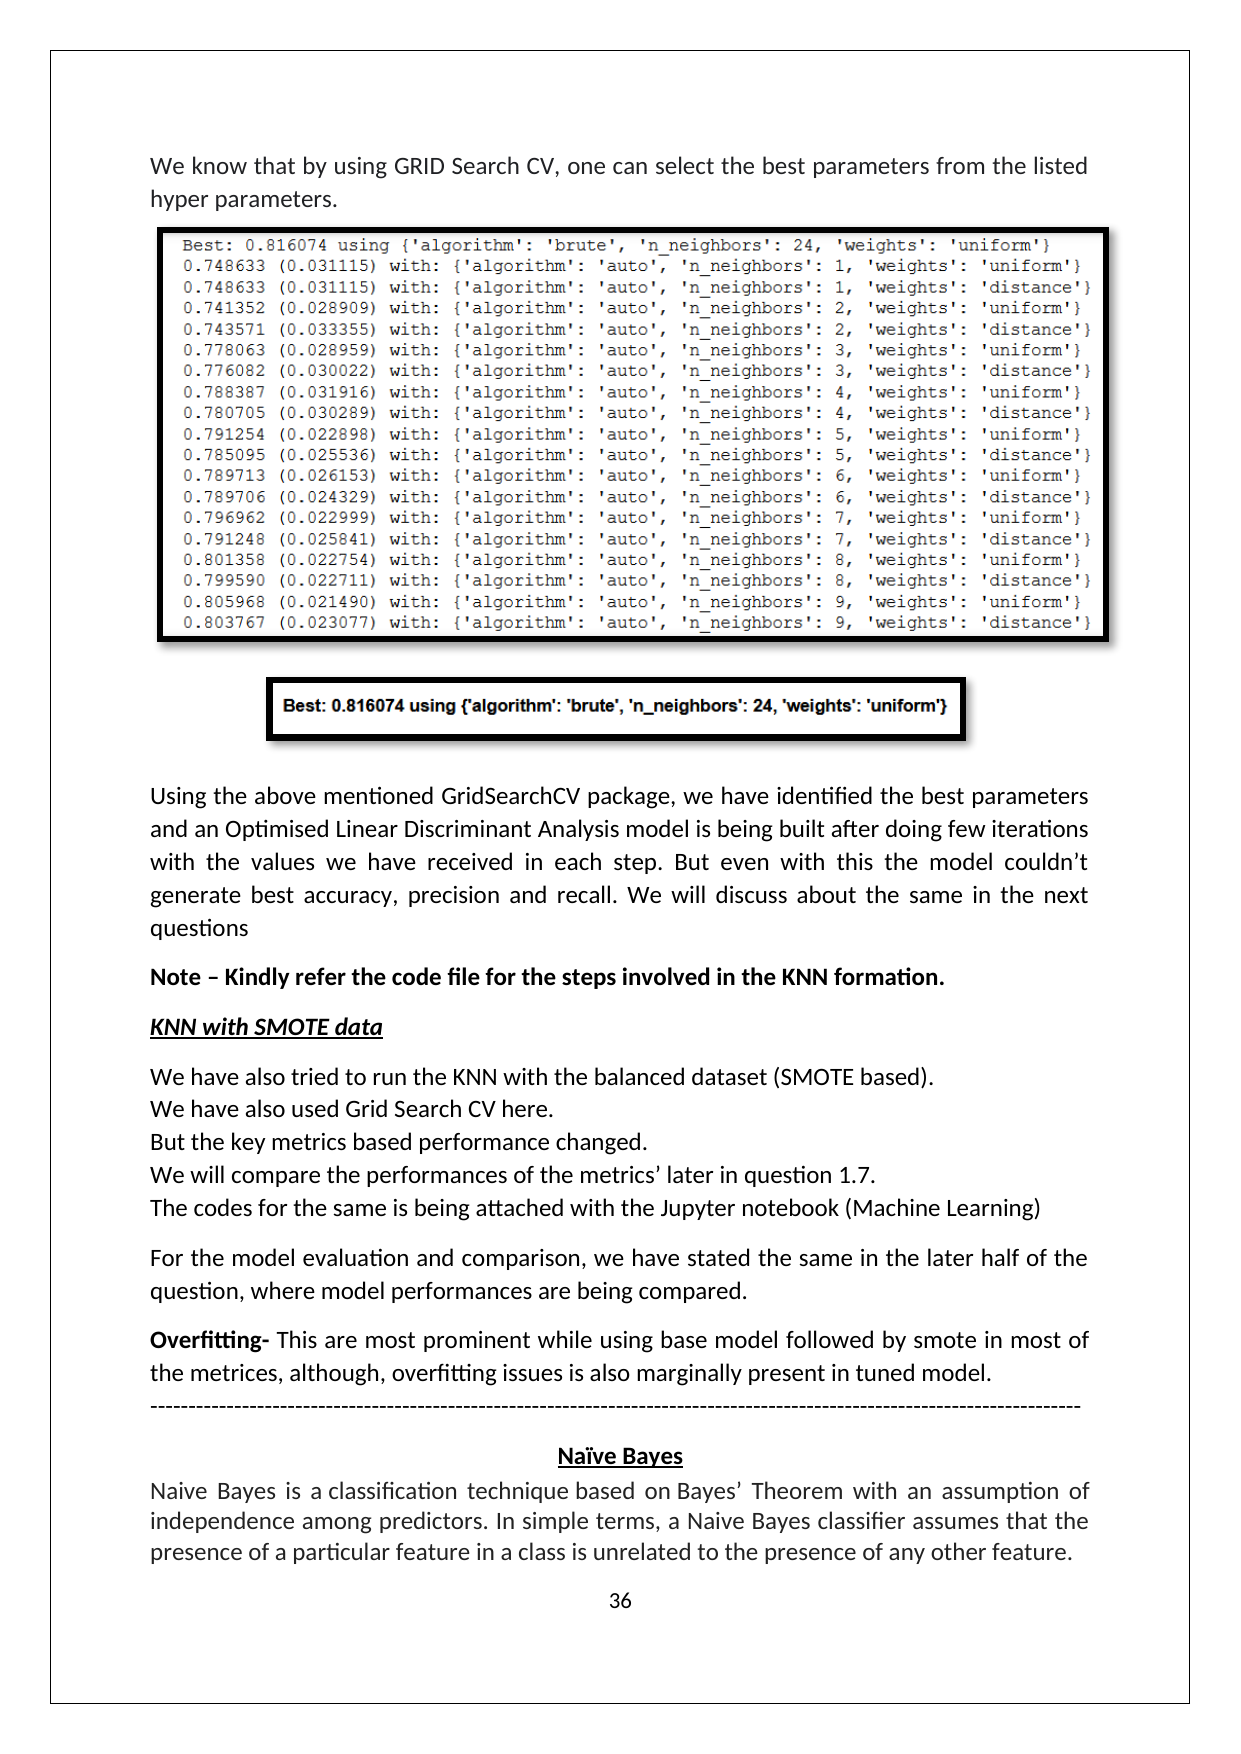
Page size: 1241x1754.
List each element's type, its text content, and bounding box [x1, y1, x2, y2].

text We will compare the performances of the metrics’ later in question 1.7. [150, 1159, 1090, 1190]
text Using the above mentioned GridSearchCV package, we have identified the best parameters and an Optimised Linear Discriminant Analysis model is being built after doing few iterations with the values we have received in each step. But even with this the model couldn’t generate best accuracy, precision and recall. We will discuss about the same in the next questions [150, 780, 1090, 942]
text We know that by using GRID Search CV, one can select the best parameters from the listed hyper parameters. [150, 181, 1090, 213]
text For the model evaluation and comparison, we have stated the same in the later half of the question, where model performances are being compared. [150, 1242, 1090, 1305]
text The codes for the same is being attached with the Jupyter notebook (Machine Learning) [150, 1192, 1090, 1223]
text We have also tried to run the KNN with the balanced dataset (SMOTE based). [150, 1061, 1090, 1091]
text We have also used Grid Search CV here. [150, 1094, 1090, 1124]
text KNN with SMOTE data [150, 1011, 1090, 1042]
text Naïve Bayes [150, 1440, 1090, 1470]
list -------------------------------------------------------------------------------------------------------------------------- [150, 1390, 1090, 1421]
text Note – Kindly refer the code file for the steps involved in the KNN formation. [150, 962, 1090, 992]
text But the key metrics based performance changed. [150, 1127, 1090, 1157]
picture [273, 683, 960, 734]
text Overfitting- This are most prominent while using base model followed by smote in most of the metrices, although, overfitting issues is also marginally present in tuned model. [150, 1324, 1090, 1388]
picture [163, 233, 1103, 636]
text Naive Bayes is a classification technique based on Bayes’ Theorem with an assumption of independence among predictors. In simple terms, a Naive Bayes classifier assumes that the presence of a particular feature in a class is unrelated to the presence of any other feature. [150, 1475, 1090, 1566]
